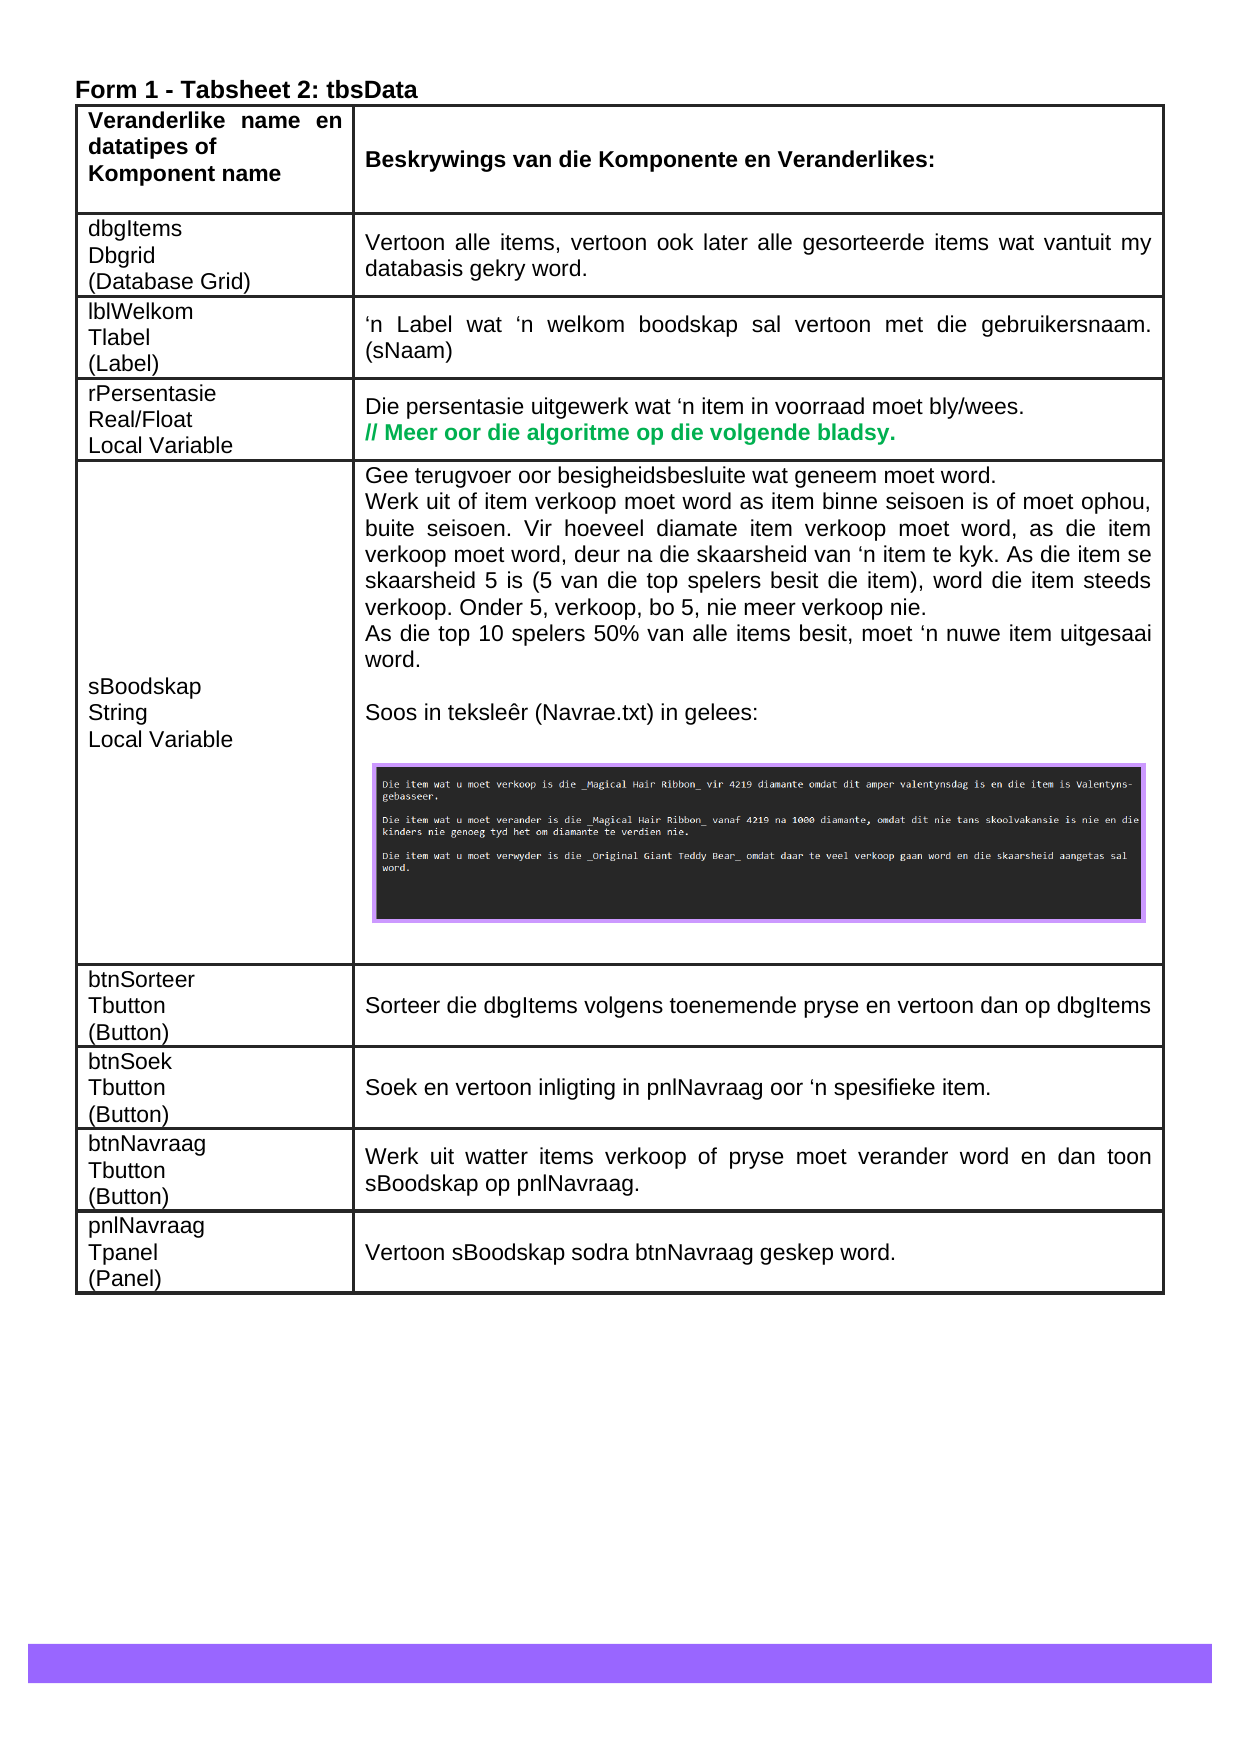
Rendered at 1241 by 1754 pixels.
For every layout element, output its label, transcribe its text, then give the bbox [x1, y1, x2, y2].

table_cell Werk uit watter items verkoop of pryse moet verander word en dan toon sBoodskap op pnlNavraag. [355, 1130, 1162, 1209]
table_cell btnNavraag Tbutton (Button) [78, 1130, 352, 1209]
table_cell Sorteer die dbgItems volgens toenemende pryse en vertoon dan op dbgItems [355, 966, 1162, 1045]
table_header Beskrywings van die Komponente en Veranderlikes: [355, 107, 1162, 212]
table_cell Vertoon alle items, vertoon ook later alle gesorteerde items wat vantuit my databasis gekry word. [355, 215, 1162, 294]
table_cell Gee terugvoer oor besigheidsbesluite wat geneem moet word. Werk uit of item verkoop moet word as item binne seisoen is of moet ophou, buite seisoen. Vir hoeveel diamate item verkoop moet word, as die item verkoop moet word, deur na die skaarsheid van ‘n item te kyk. As die item se skaarsheid 5 is (5 van die top spelers besit die item), word die item steeds verkoop. Onder 5, verkoop, bo 5, nie meer verkoop nie. As die top 10 spelers 50% van alle items besit, moet ‘n nuwe item uitgesaai word. Soos in teksleêr (Navrae.txt) in gelees: [355, 462, 1162, 963]
table_cell btnSoek Tbutton (Button) [78, 1048, 352, 1127]
table_cell ‘n Label wat ‘n welkom boodskap sal vertoon met die gebruikersnaam. (sNaam) [355, 298, 1162, 377]
table_cell pnlNavraag Tpanel (Panel) [78, 1213, 352, 1291]
table_header Veranderlike name en datatipes of Komponent name [78, 107, 352, 212]
table_cell dbgItems Dbgrid (Database Grid) [78, 215, 352, 294]
table_cell sBoodskap String Local Variable [78, 462, 352, 963]
picture [376, 767, 1141, 919]
table_cell Vertoon sBoodskap sodra btnNavraag geskep word. [355, 1213, 1162, 1291]
table_cell Die persentasie uitgewerk wat ‘n item in voorraad moet bly/wees. // Meer oor die algoritme op die volgende bladsy. [355, 380, 1162, 459]
text Form 1 - Tabsheet 2: tbsData [75, 75, 1165, 104]
table_cell lblWelkom Tlabel (Label) [78, 298, 352, 377]
table_cell Soek en vertoon inligting in pnlNavraag oor ‘n spesifieke item. [355, 1048, 1162, 1127]
table_cell rPersentasie Real/Float Local Variable [78, 380, 352, 459]
table_cell btnSorteer Tbutton (Button) [78, 966, 352, 1045]
